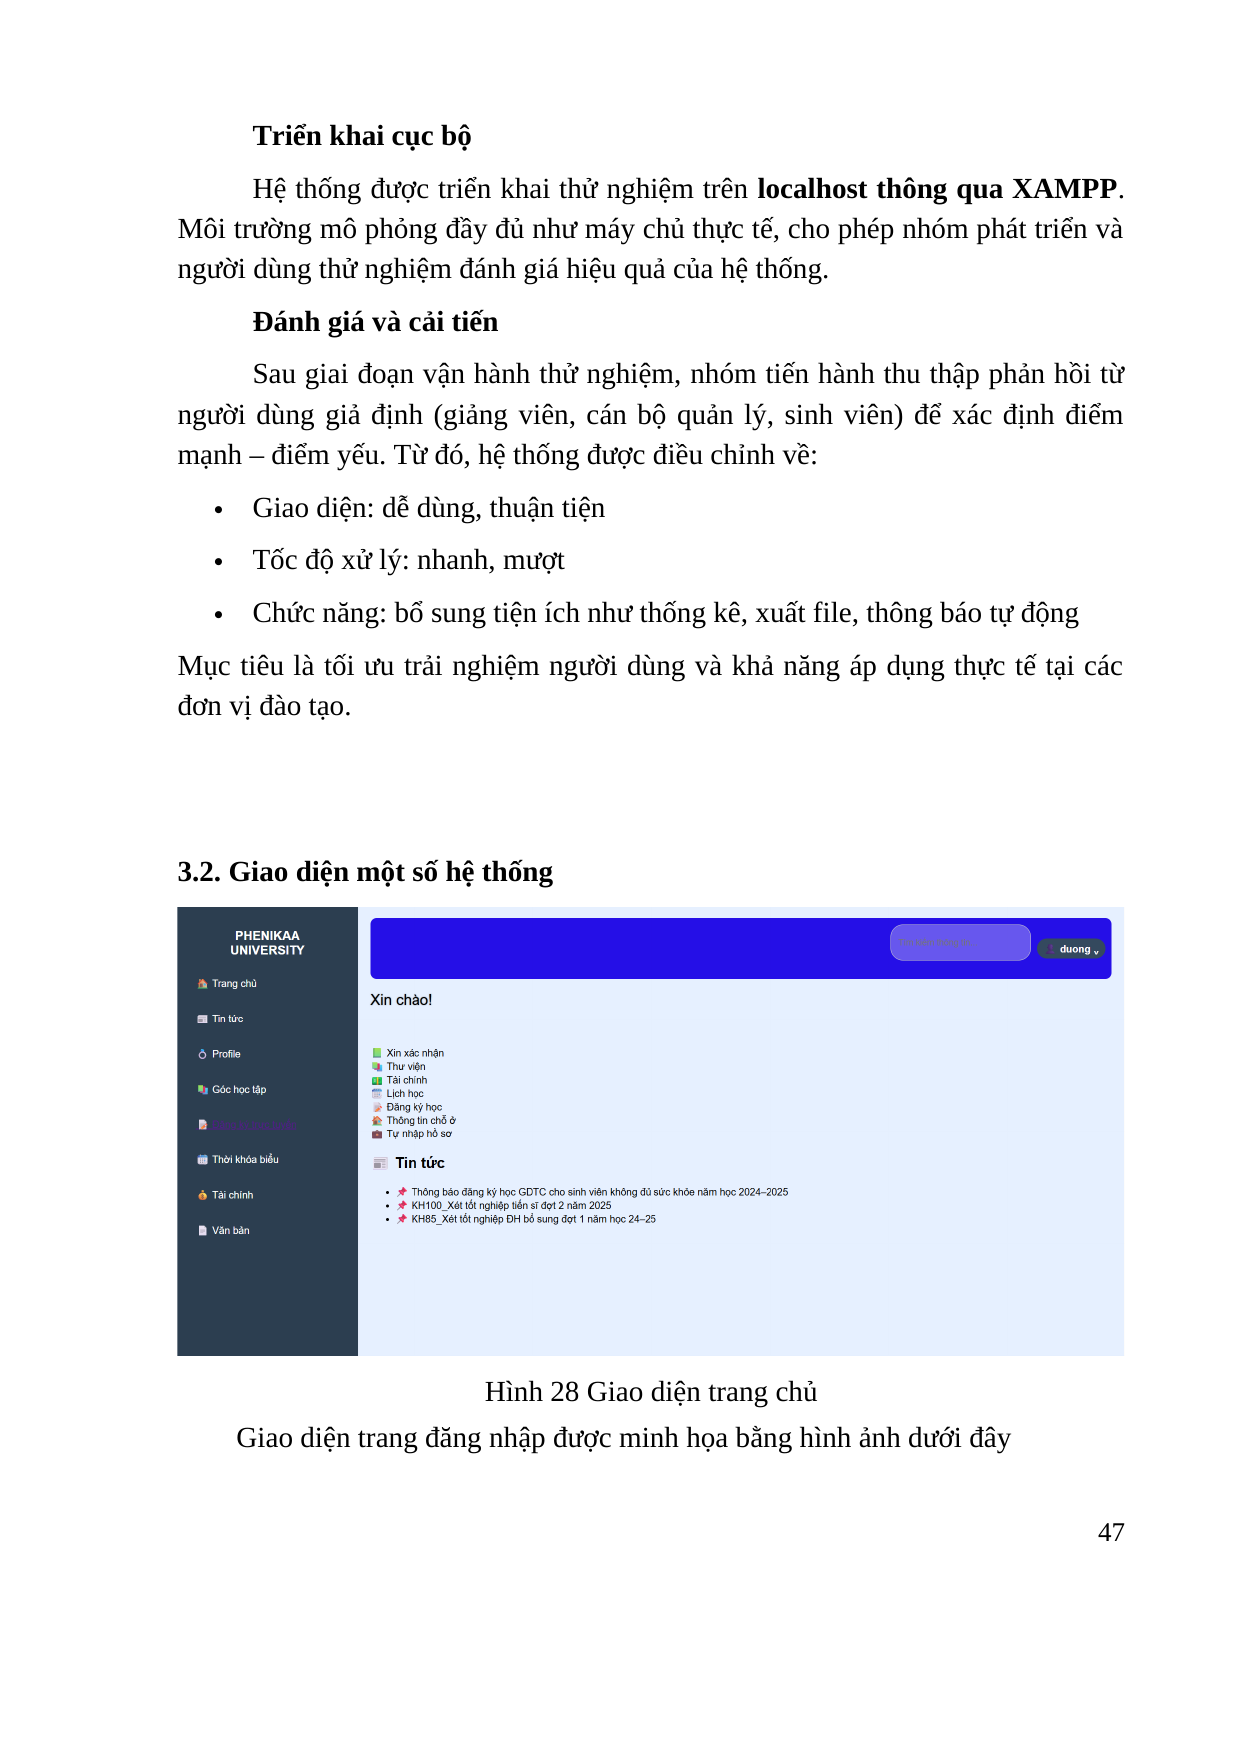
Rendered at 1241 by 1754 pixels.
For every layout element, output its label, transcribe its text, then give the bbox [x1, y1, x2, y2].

picture [177, 907, 1125, 1356]
text Mục tiêu là tối ưu trải nghiệm người dùng và khả năng áp dụng thực tế tại các đơn vị đào tạo. [177, 648, 1125, 722]
text Giao diện trang đăng nhập được minh họa bằng hình ảnh dưới đây [177, 1421, 1125, 1454]
list Chức năng: bổ sung tiện ích như thống kê, xuất file, thông báo tự động [215, 595, 1125, 629]
list Tốc độ xử lý: nhanh, mượt [215, 542, 1125, 576]
text Hệ thống được triển khai thử nghiệm trên localhost thông qua XAMPP. Môi trường mô phỏng đầy đủ như máy chủ thực tế, cho phép nhóm phát triển và người dùng thử nghiệm đánh giá hiệu quả của hệ thống. [177, 171, 1125, 285]
text Triển khai cục bộ [177, 118, 1125, 152]
text Đánh giá và cải tiến [177, 304, 1125, 337]
subtitle 3.2. Giao diện một số hệ thống [177, 854, 1125, 888]
list Giao diện: dễ dùng, thuận tiện [215, 490, 1125, 523]
text Hình 28 Giao diện trang chủ [177, 1374, 1125, 1408]
text Sau giai đoạn vận hành thử nghiệm, nhóm tiến hành thu thập phản hồi từ người dùng giả định (giảng viên, cán bộ quản lý, sinh viên) để xác định điểm mạnh – điểm yếu. Từ đó, hệ thống được điều chỉnh về: [177, 357, 1125, 471]
